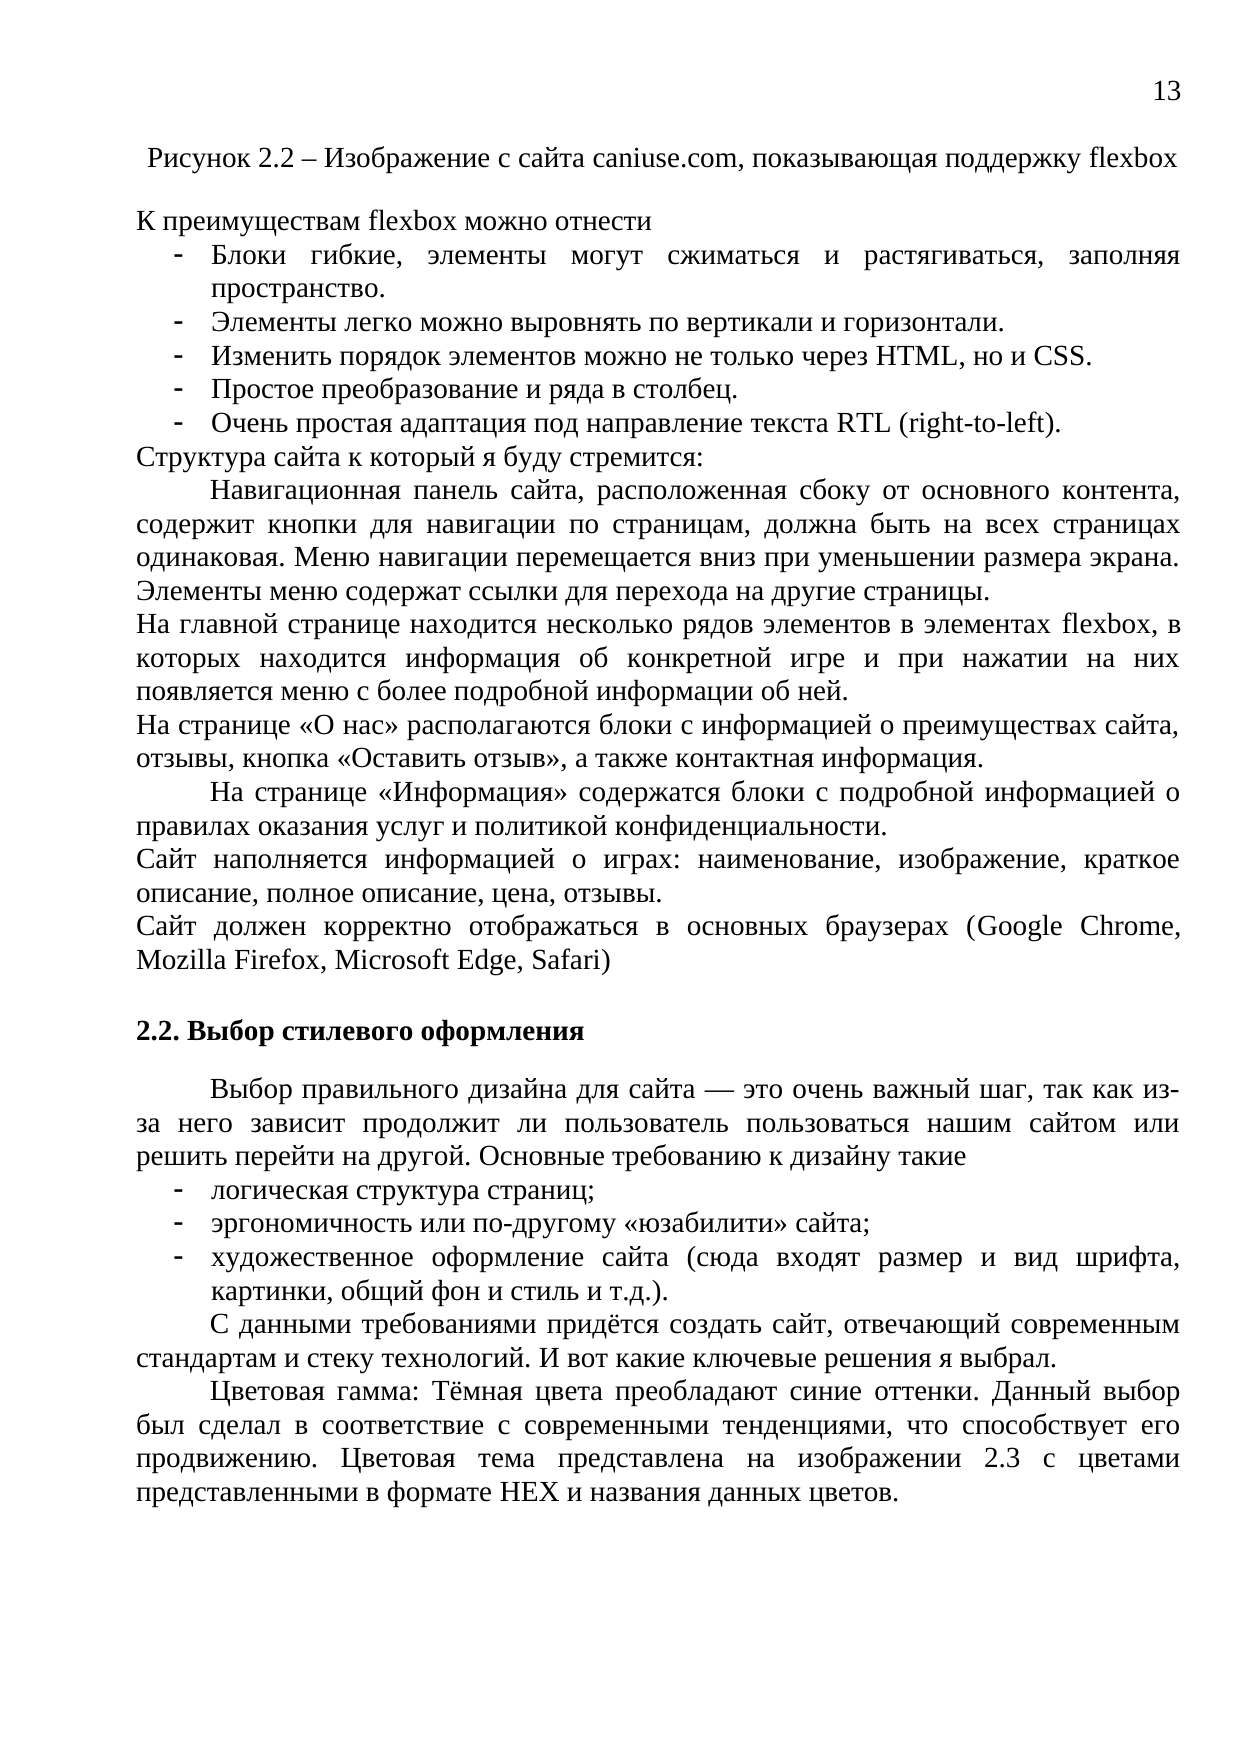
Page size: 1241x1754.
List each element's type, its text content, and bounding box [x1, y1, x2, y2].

list Изменить порядок элементов можно не только через HTML, но и CSS. [173, 338, 1181, 371]
list эргономичность или по-другому «юзабилити» сайта; [173, 1206, 1181, 1239]
list Простое преобразование и ряда в столбец. [173, 371, 1181, 405]
text Сайт наполняется информацией о играх: наименование, изображение, краткое описание, полное описание, цена, отзывы. [136, 841, 1181, 908]
text Выбор правильного дизайна для сайта — это очень важный шаг, так как из-за него зависит продолжит ли пользователь пользоваться нашим сайтом или решить перейти на другой. Основные требованию к дизайну такие [136, 1071, 1181, 1172]
text С данными требованиями придётся создать сайт, отвечающий современным стандартам и стеку технологий. И вот какие ключевые решения я выбрал. [136, 1306, 1181, 1373]
list Блоки гибкие, элементы могут сжиматься и растягиваться, заполняя пространство. [173, 237, 1181, 304]
subtitle 2.2. Выбор стилевого оформления [136, 1013, 1181, 1046]
list художественное оформление сайта (сюда входят размер и вид шрифта, картинки, общий фон и стиль и т.д.). [173, 1239, 1181, 1306]
list Очень простая адаптация под направление текста RTL (right-to-left). [173, 405, 1181, 439]
list Элементы легко можно выровнять по вертикали и горизонтали. [173, 304, 1181, 338]
text На странице «О нас» располагаются блоки с информацией о преимуществах сайта, отзывы, кнопка «Оставить отзыв», а также контактная информация. [136, 707, 1181, 774]
text На главной странице находится несколько рядов элементов в элементах flexbox, в которых находится информация об конкретной игре и при нажатии на них появляется меню с более подробной информации об ней. [136, 606, 1181, 707]
text На странице «Информация» содержатся блоки с подробной информацией о правилах оказания услуг и политикой конфиденциальности. [136, 774, 1181, 841]
text Цветовая гамма: Тёмная цвета преобладают синие оттенки. Данный выбор был сделал в соответствие с современными тенденциями, что способствует его продвижению. Цветовая тема представлена на изображении 2.3 с цветами представленными в формате HEX и названия данных цветов. [136, 1373, 1181, 1508]
text К преимуществам flexbox можно отнести [136, 203, 1181, 237]
list логическая структура страниц; [173, 1172, 1181, 1206]
text Структура сайта к который я буду стремится: [136, 439, 1181, 472]
text Рисунок 2.2 – Изображение с сайта caniuse.com, показывающая поддержку flexbox [136, 141, 1181, 174]
text Сайт должен корректно отображаться в основных браузерах (Google Chrome, Mozilla Firefox, Microsoft Edge, Safari) [136, 908, 1181, 975]
text Навигационная панель сайта, расположенная сбоку от основного контента, содержит кнопки для навигации по страницам, должна быть на всех страницах одинаковая. Меню навигации перемещается вниз при уменьшении размера экрана. Элементы меню содержат ссылки для перехода на другие страницы. [136, 472, 1181, 606]
